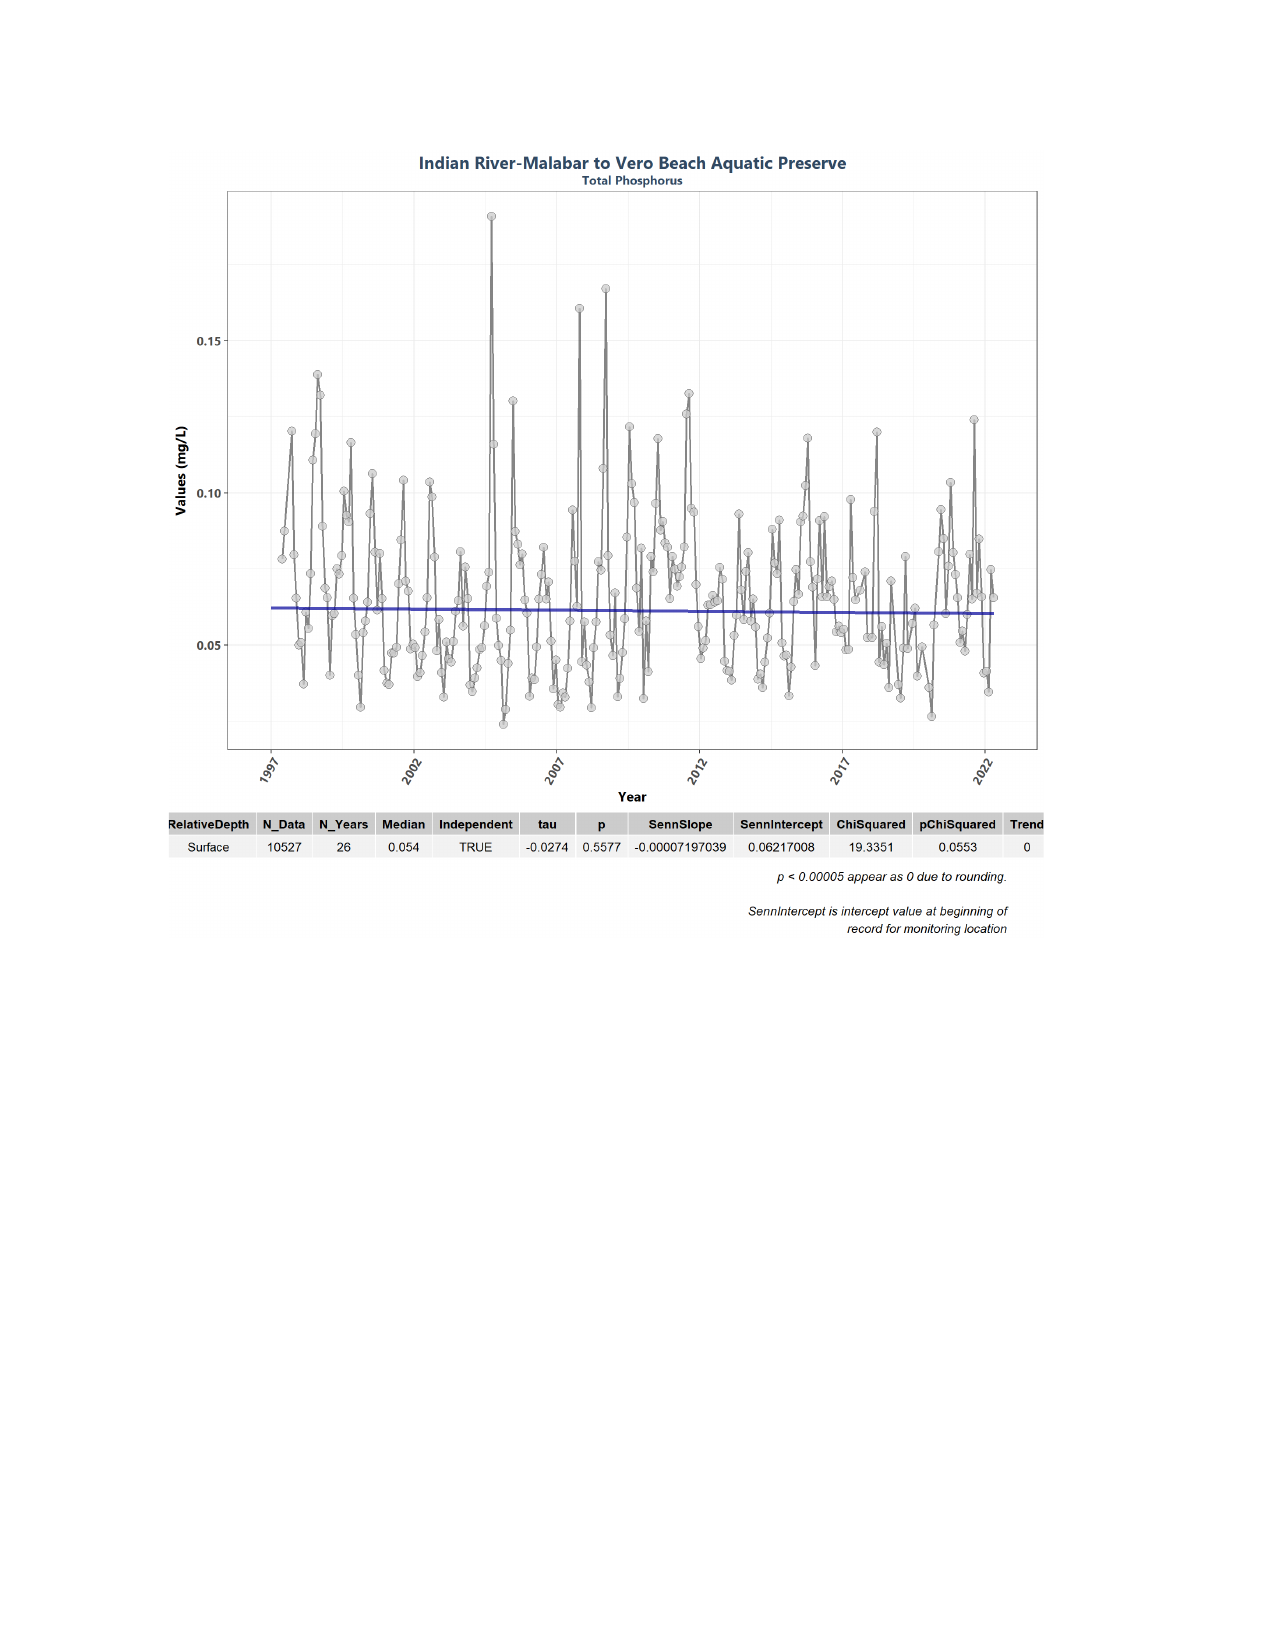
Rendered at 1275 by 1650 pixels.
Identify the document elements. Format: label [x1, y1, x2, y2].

picture [168, 150, 1044, 938]
